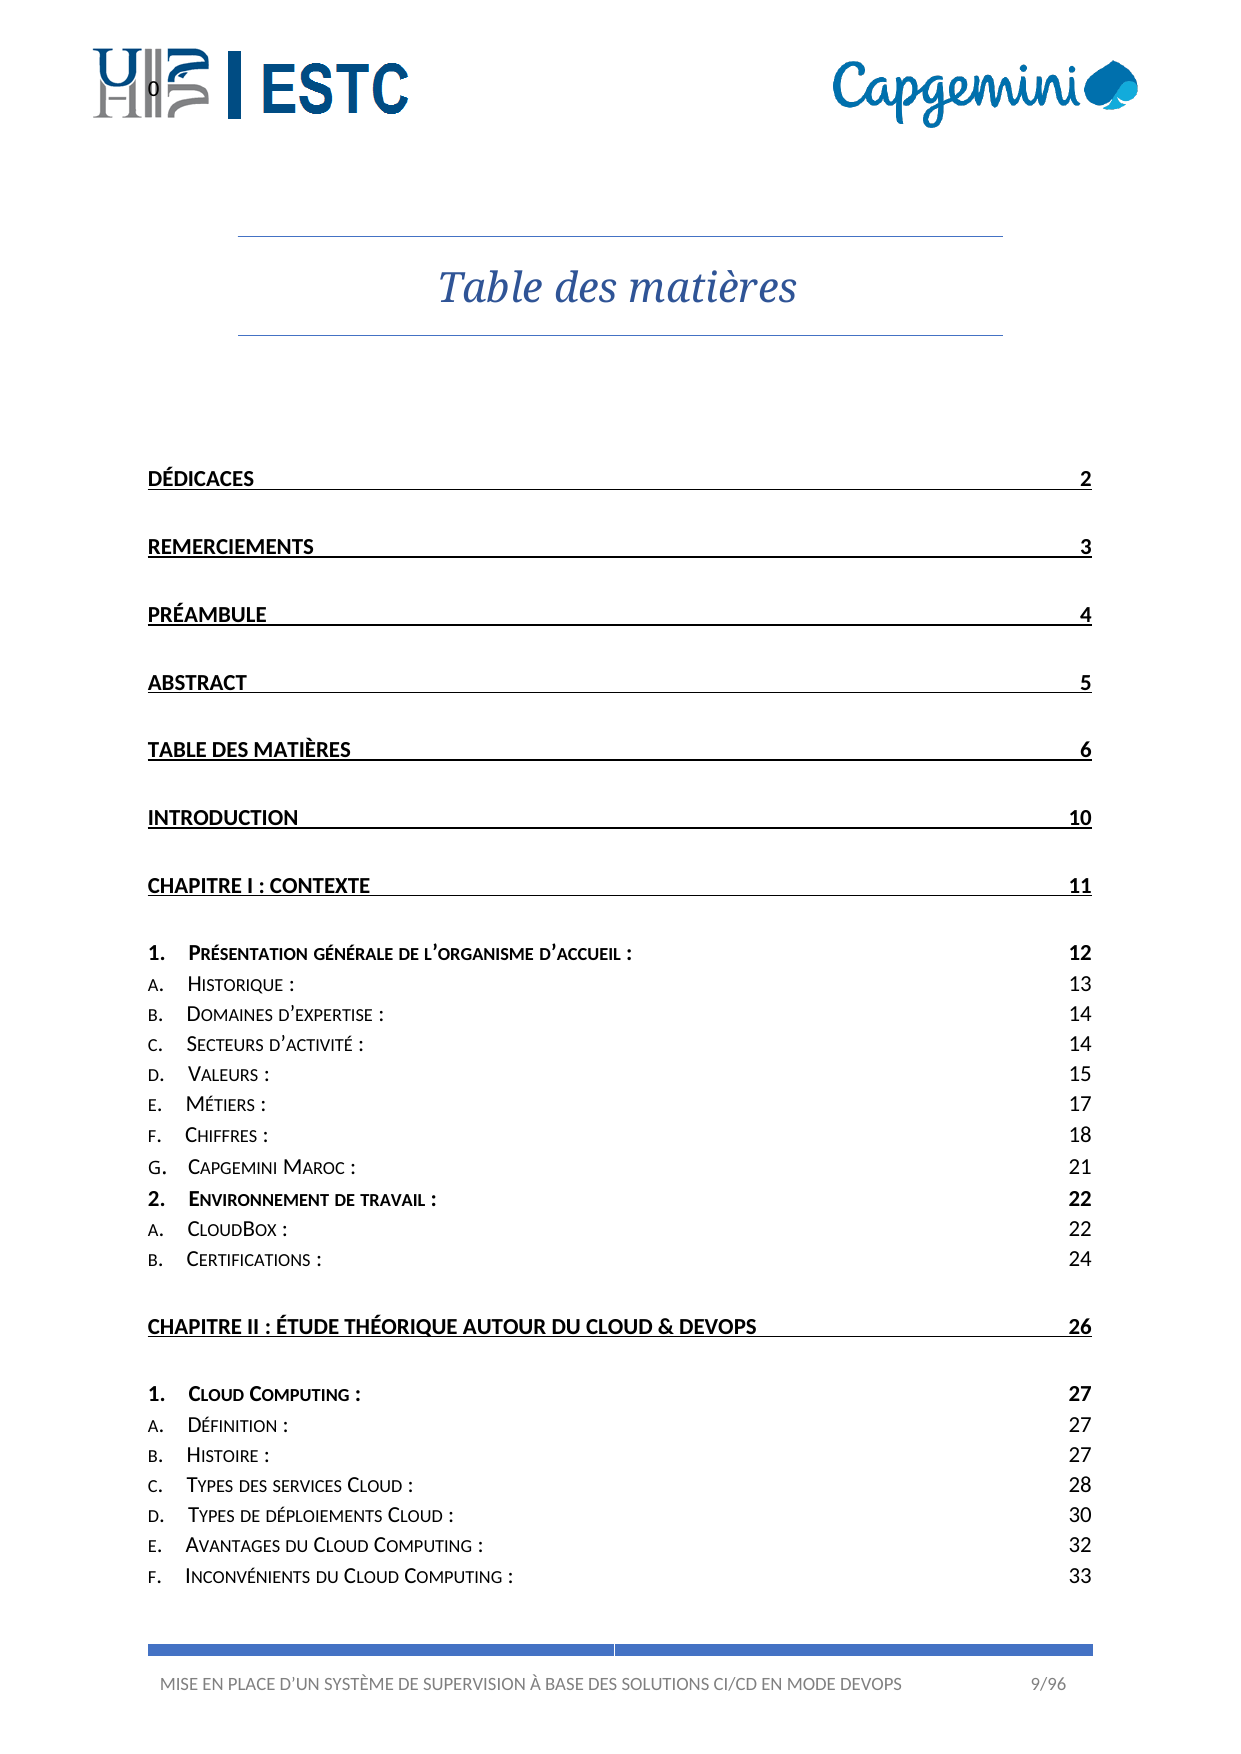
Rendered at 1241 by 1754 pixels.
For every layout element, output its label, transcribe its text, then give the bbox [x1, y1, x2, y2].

picture [833, 60, 1139, 128]
subtitle Table des matières [238, 237, 1003, 335]
picture [87, 40, 418, 136]
